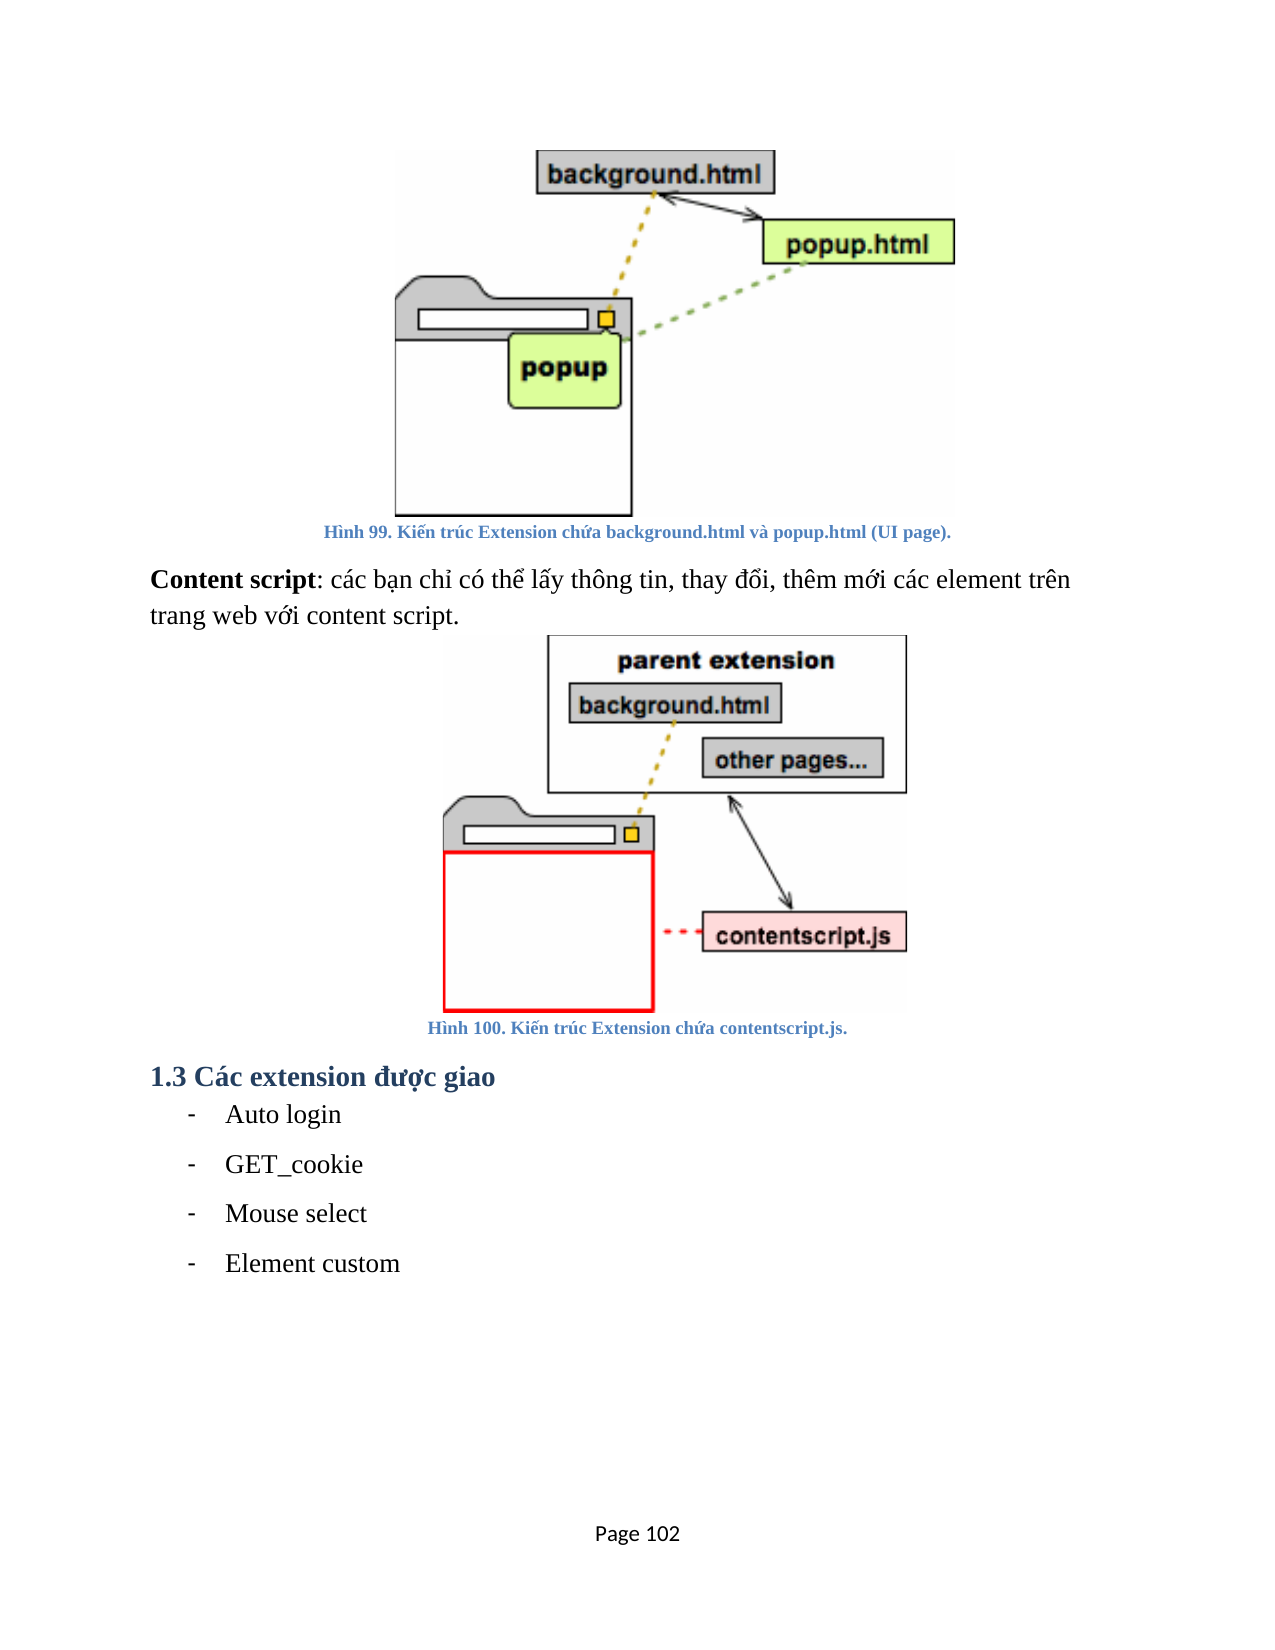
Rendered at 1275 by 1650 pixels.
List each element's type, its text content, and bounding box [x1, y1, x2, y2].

picture [442, 635, 908, 1013]
text Content script: các bạn chỉ có thể lấy thông tin, thay đổi, thêm mới các element trên trang web với content script. [150, 563, 1125, 630]
list Auto login [187, 1098, 1125, 1131]
picture [394, 150, 956, 517]
list GET_cookie [187, 1147, 1125, 1180]
list Mouse select [187, 1197, 1125, 1230]
text 1.3 Các extension được giao [150, 1059, 1125, 1093]
list Element custom [187, 1246, 1125, 1279]
